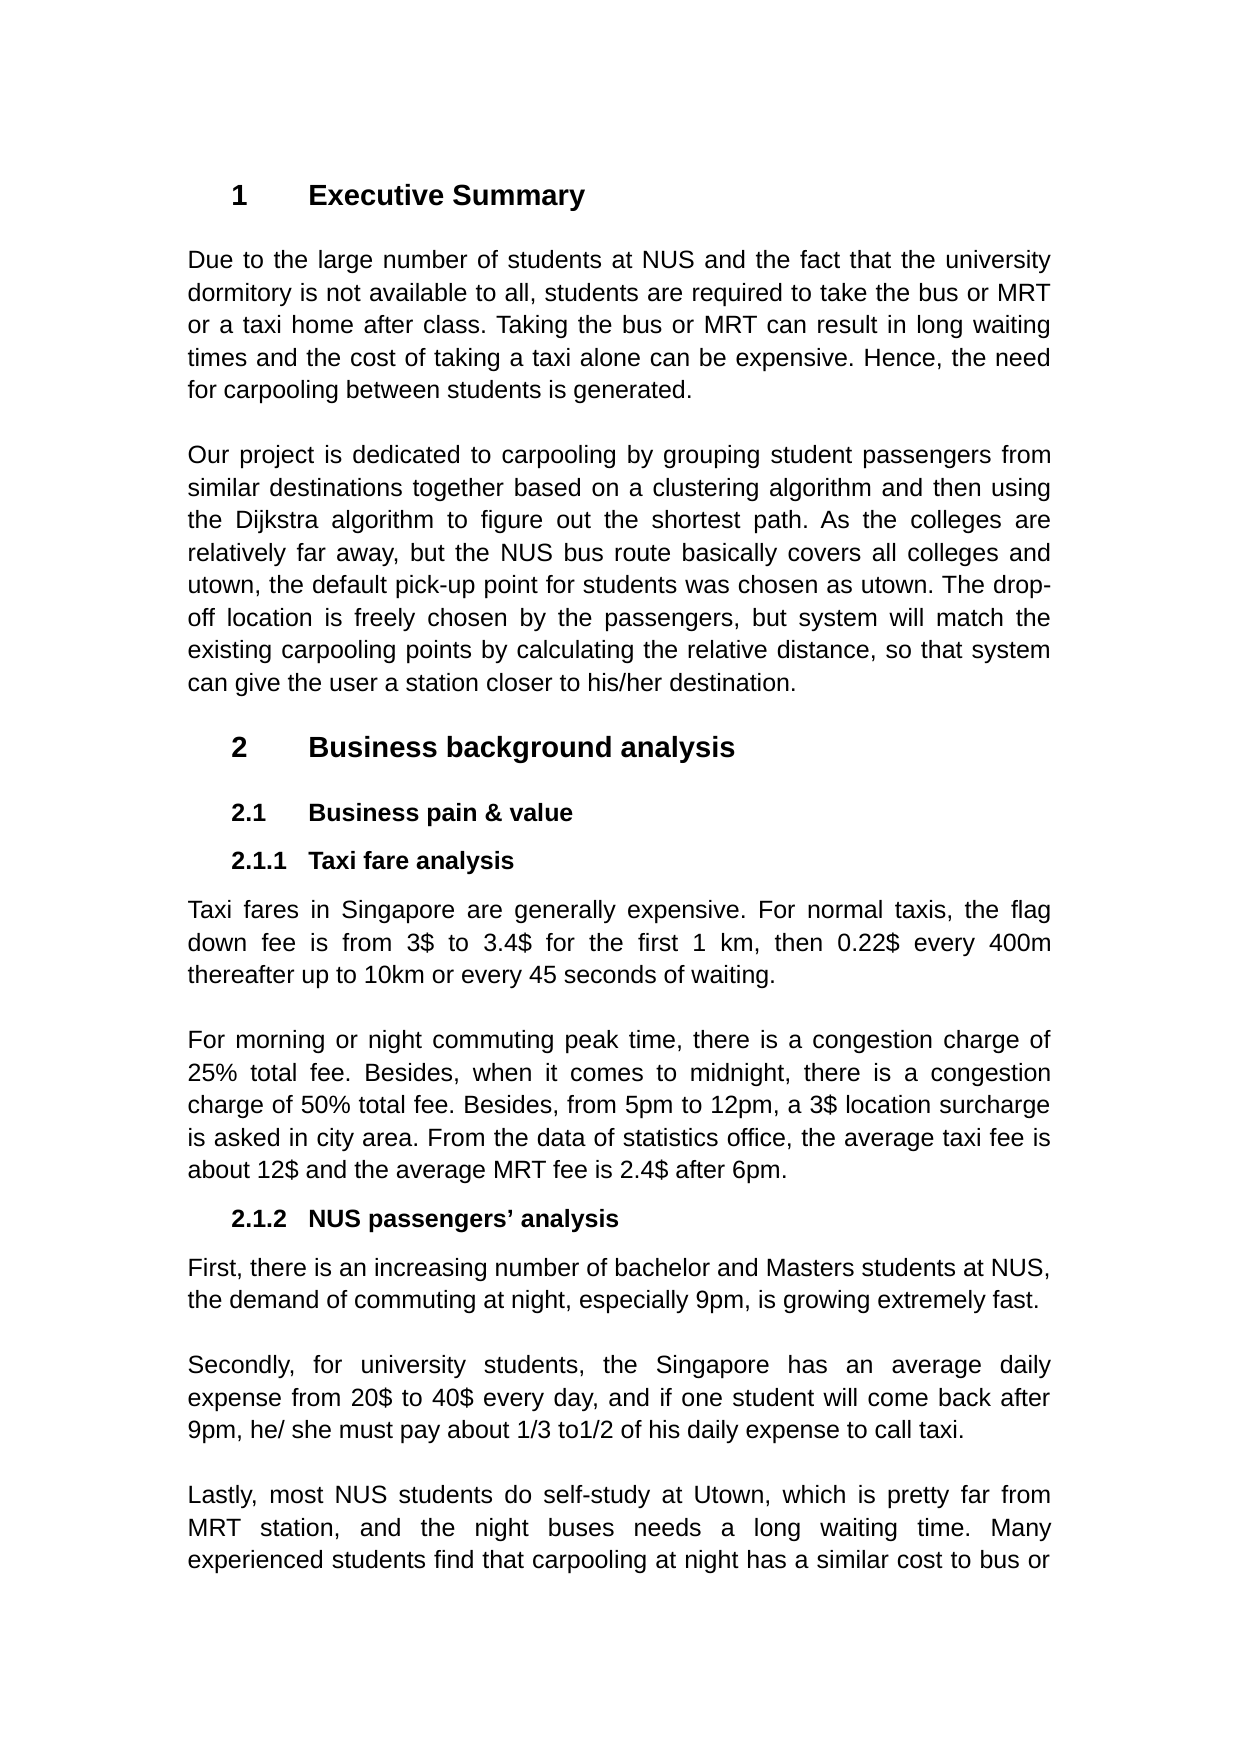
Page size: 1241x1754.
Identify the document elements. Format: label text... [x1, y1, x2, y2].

text For morning or night commuting peak time, there is a congestion charge of 25% total fee. Besides, when it comes to midnight, there is a congestion charge of 50% total fee. Besides, from 5pm to 12pm, a 3$ location surcharge is asked in city area. From the data of statistics office, the average taxi fee is about 12$ and the average MRT fee is 2.4$ after 6pm. [187, 1023, 1053, 1186]
title Business pain & value [231, 796, 1053, 828]
text Due to the large number of students at NUS and the fact that the university dormitory is not available to all, students are required to take the bus or MRT or a taxi home after class. Taking the bus or MRT can result in long waiting times and the cost of taking a taxi alone can be expensive. Hence, the need for carpooling between students is generated. [187, 243, 1053, 406]
title Business background analysis [231, 714, 1053, 779]
text Secondly, for university students, the Singapore has an average daily expense from 20$ to 40$ every day, and if one student will come back after 9pm, he/ she must pay about 1/3 to1/2 of his daily expense to call taxi. [187, 1348, 1053, 1446]
text Our project is dedicated to carpooling by grouping student passengers from similar destinations together based on a clustering algorithm and then using the Dijkstra algorithm to figure out the shortest path. As the colleges are relatively far away, but the NUS bus route basically covers all colleges and utown, the default pick-up point for students was chosen as utown. The drop-off location is freely chosen by the passengers, but system will match the existing carpooling points by calculating the relative distance, so that system can give the user a station closer to his/her destination. [187, 438, 1053, 698]
title NUS passengers’ analysis [231, 1202, 1053, 1234]
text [187, 1478, 1053, 1576]
title Taxi fare analysis [231, 844, 1053, 877]
title Executive Summary [231, 162, 1053, 227]
text Taxi fares in Singapore are generally expensive. For normal taxis, the flag down fee is from 3$ to 3.4$ for the first 1 km, then 0.22$ every 400m thereafter up to 10km or every 45 seconds of waiting. [187, 893, 1053, 991]
text First, there is an increasing number of bachelor and Masters students at NUS, the demand of commuting at night, especially 9pm, is growing extremely fast. [187, 1251, 1053, 1316]
